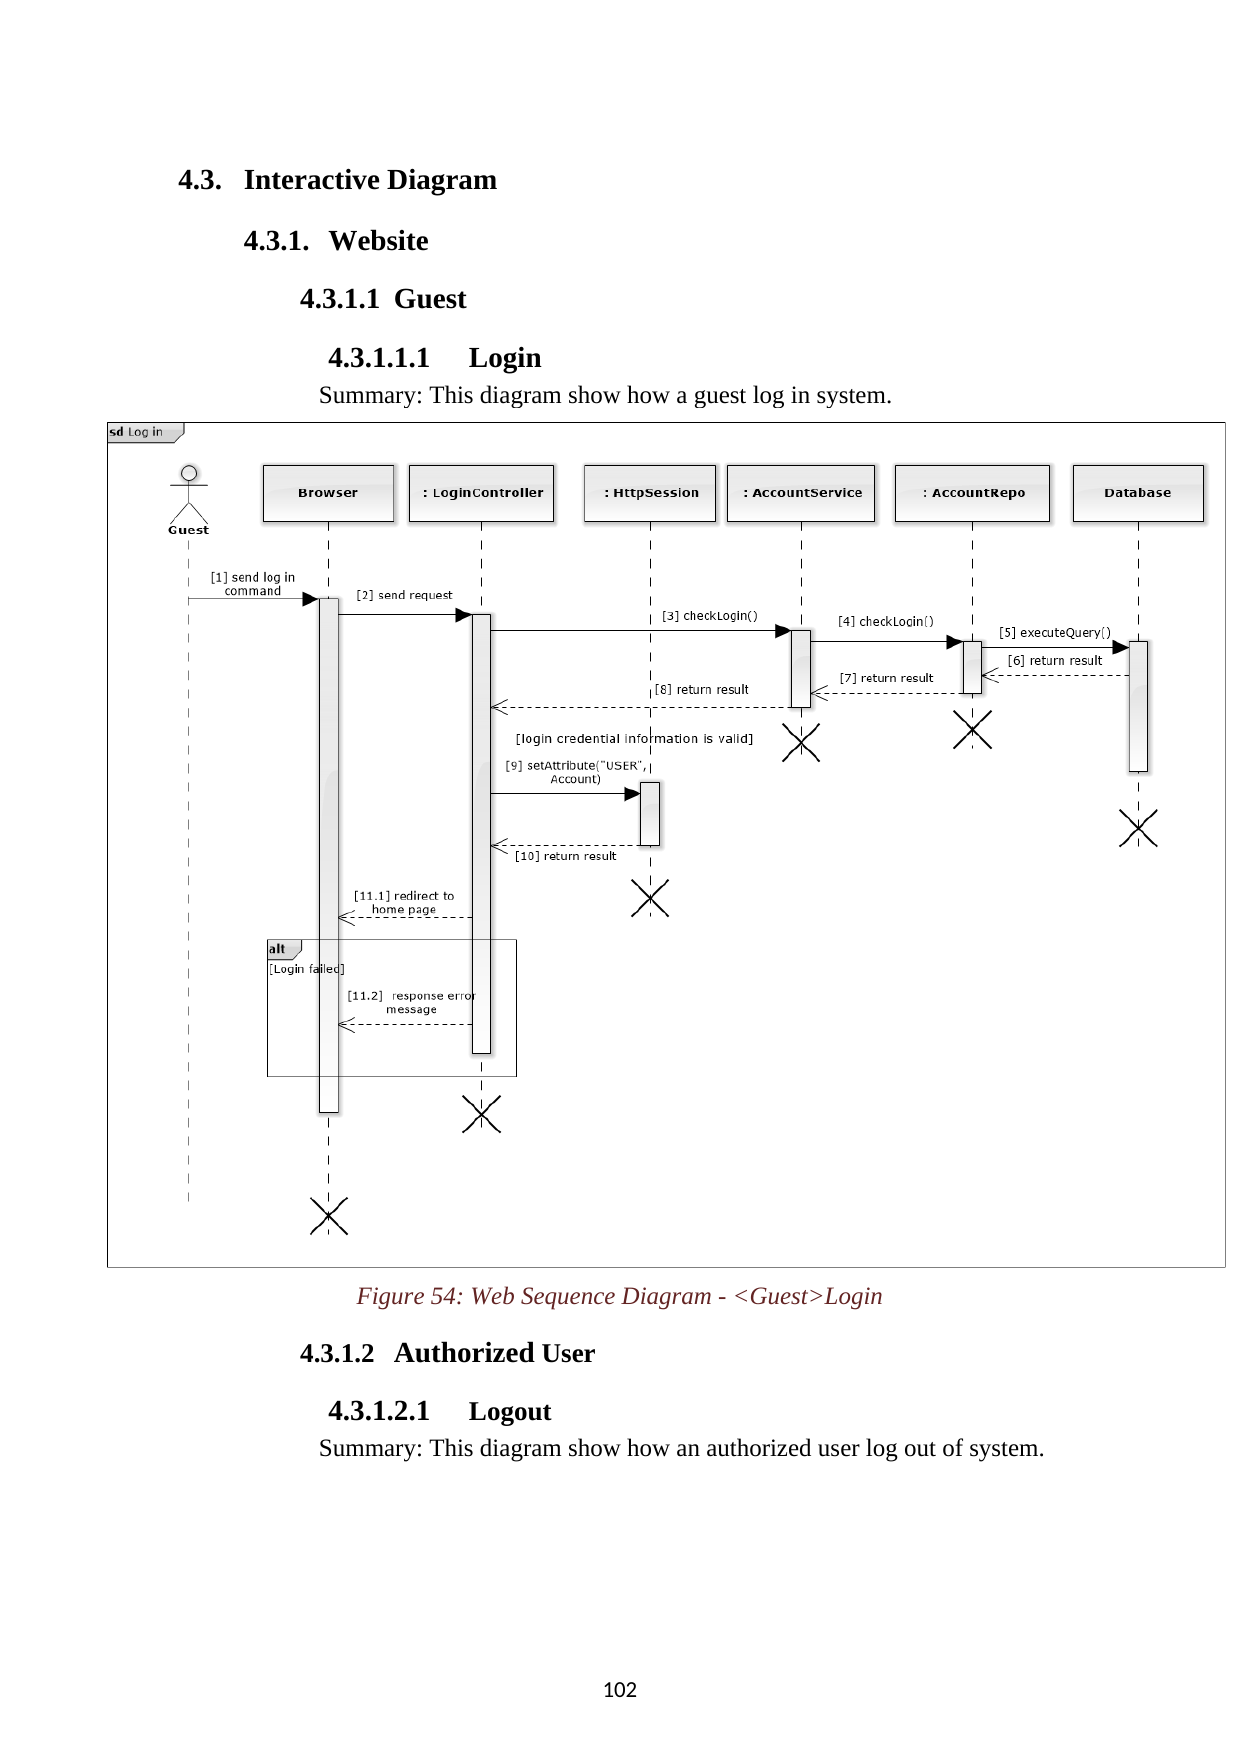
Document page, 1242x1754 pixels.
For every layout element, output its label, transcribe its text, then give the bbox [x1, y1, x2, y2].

subtitle Login [214, 340, 1146, 374]
text Summary: This diagram show how an authorized user log out of system. [244, 1433, 1146, 1462]
subtitle Logout [328, 1393, 1146, 1427]
subtitle Interactive Diagram [169, 162, 1146, 196]
text Summary: This diagram show how a guest log in system. [244, 380, 1146, 408]
subtitle Authorized User [300, 1335, 1146, 1368]
subtitle Website [244, 223, 1146, 257]
subtitle Guest [300, 282, 1146, 315]
picture [93, 408, 1239, 1281]
text Figure 54: Web Sequence Diagram - <Guest>Login [94, 1281, 1146, 1310]
